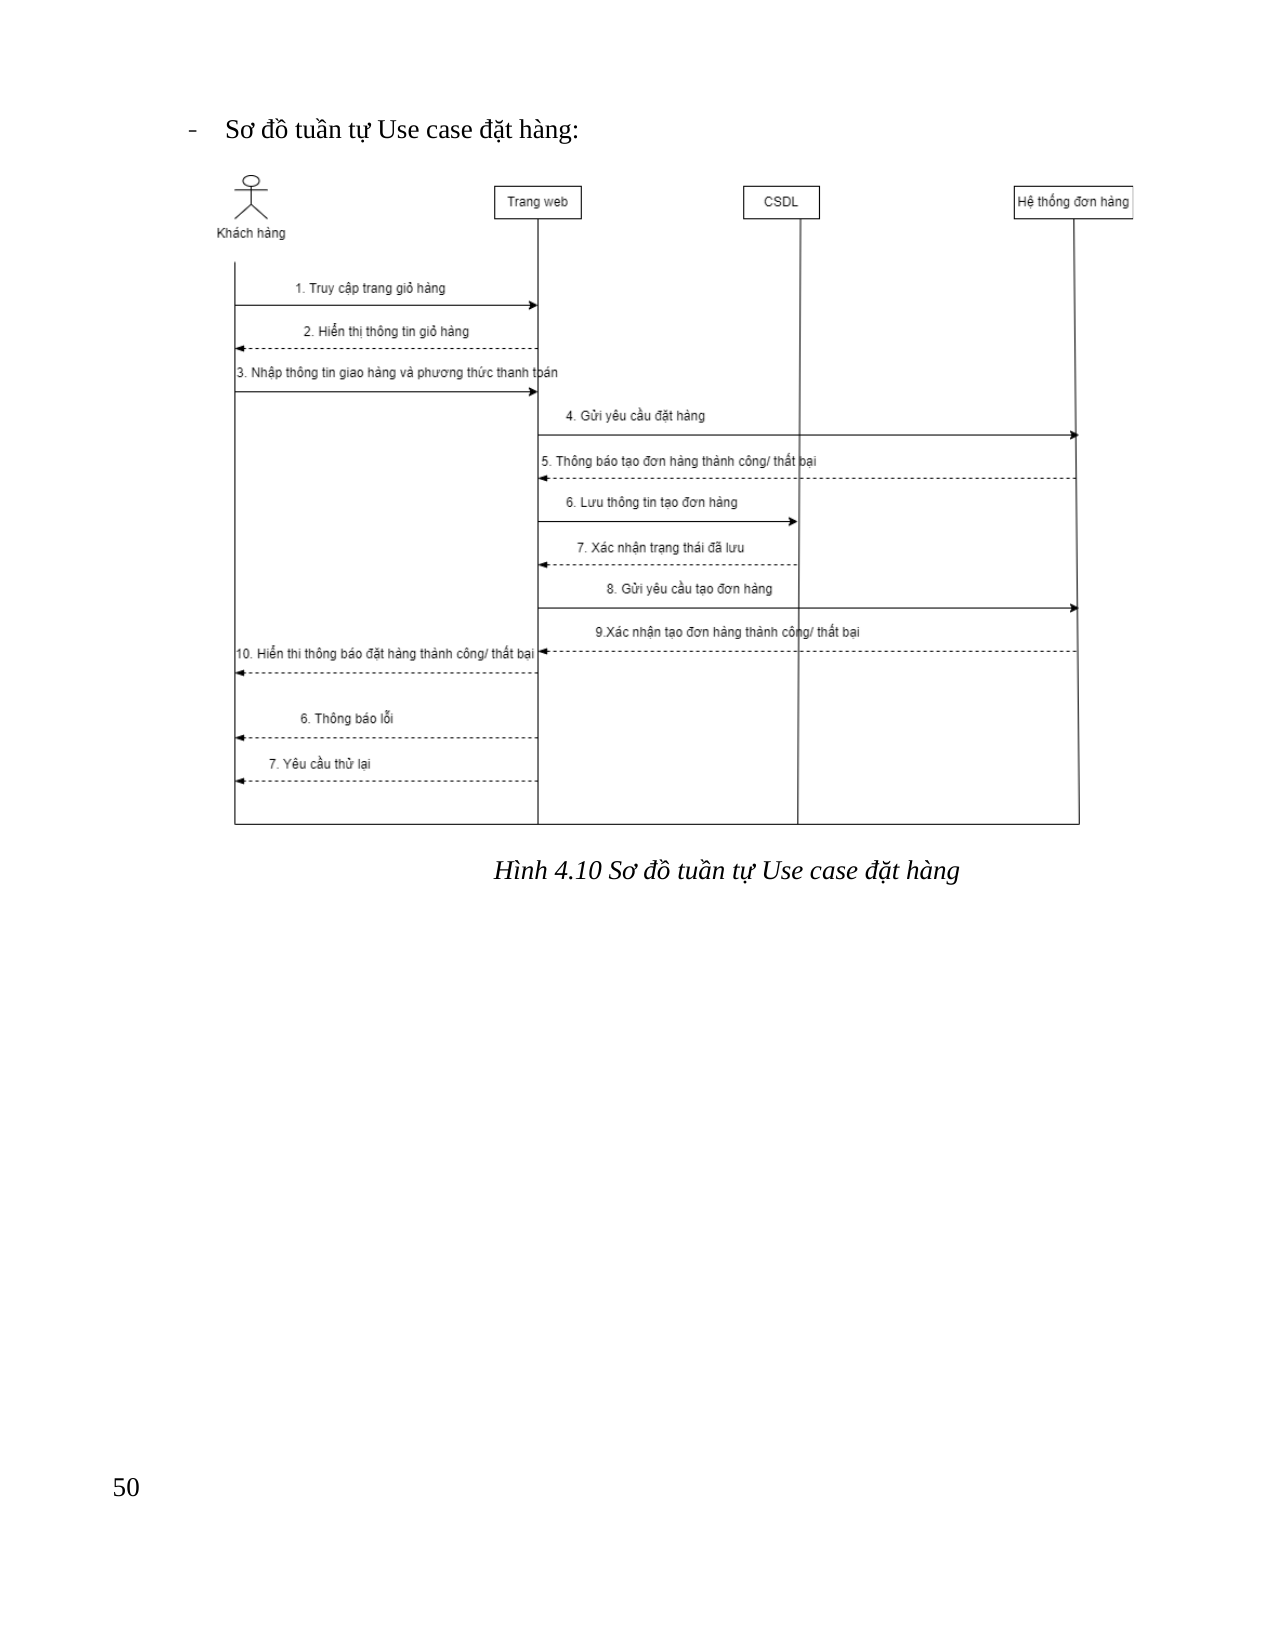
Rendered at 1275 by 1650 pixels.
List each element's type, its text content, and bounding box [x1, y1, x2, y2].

picture [216, 175, 1134, 826]
text Hình 4.10 Sơ đồ tuần tự Use case đặt hàng [300, 854, 1157, 886]
list Sơ đồ tuần tự Use case đặt hàng: [187, 110, 1162, 146]
